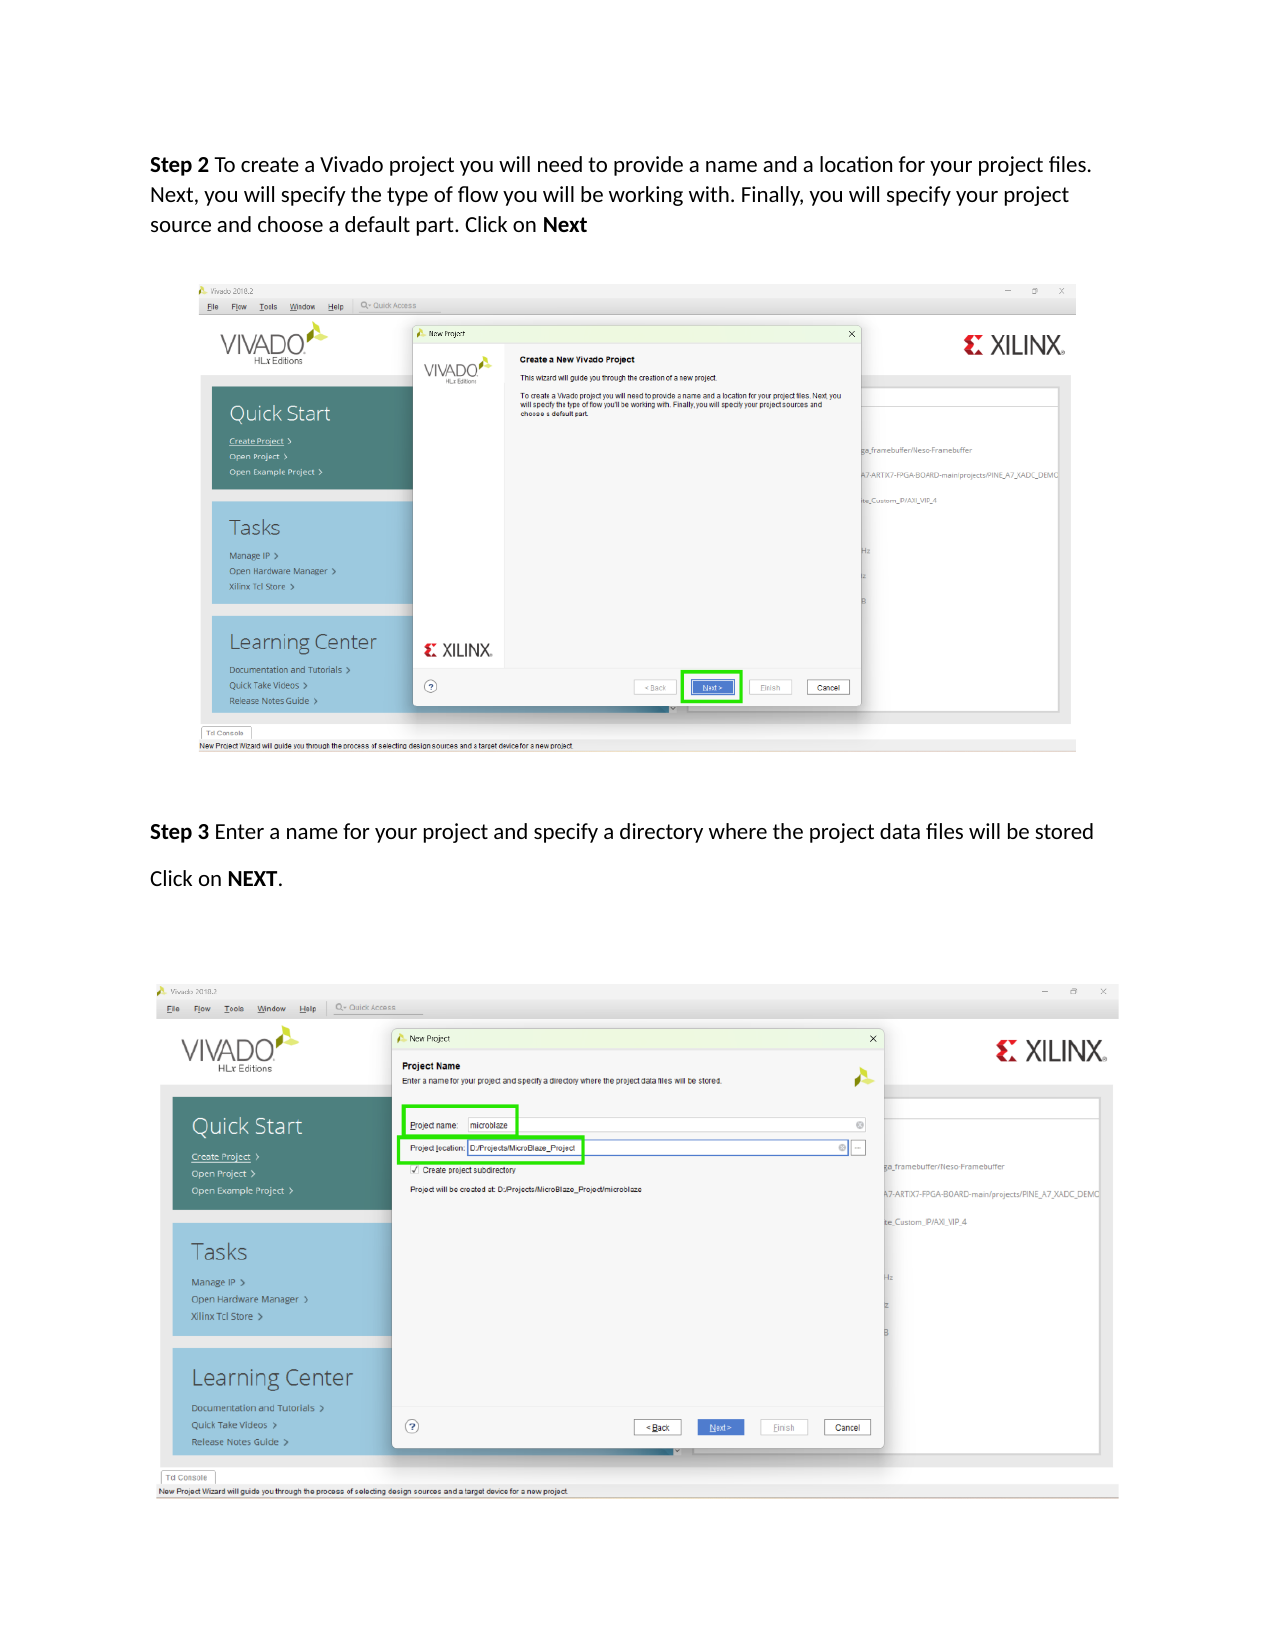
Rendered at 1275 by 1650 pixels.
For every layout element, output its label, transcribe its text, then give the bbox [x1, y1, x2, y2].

picture [156, 984, 1119, 1499]
text Step 2 To create a Vivado project you will need to provide a name and a location for your project files. Next, you will specify the type of flow you will be working with. Finally, you will specify your project source and choose a default part. Click on Next [150, 150, 1125, 238]
text Step 3 Enter a name for your project and specify a directory where the project data files will be stored [150, 817, 1125, 845]
text Click on NEXT. [150, 864, 1125, 892]
picture [198, 284, 1076, 752]
